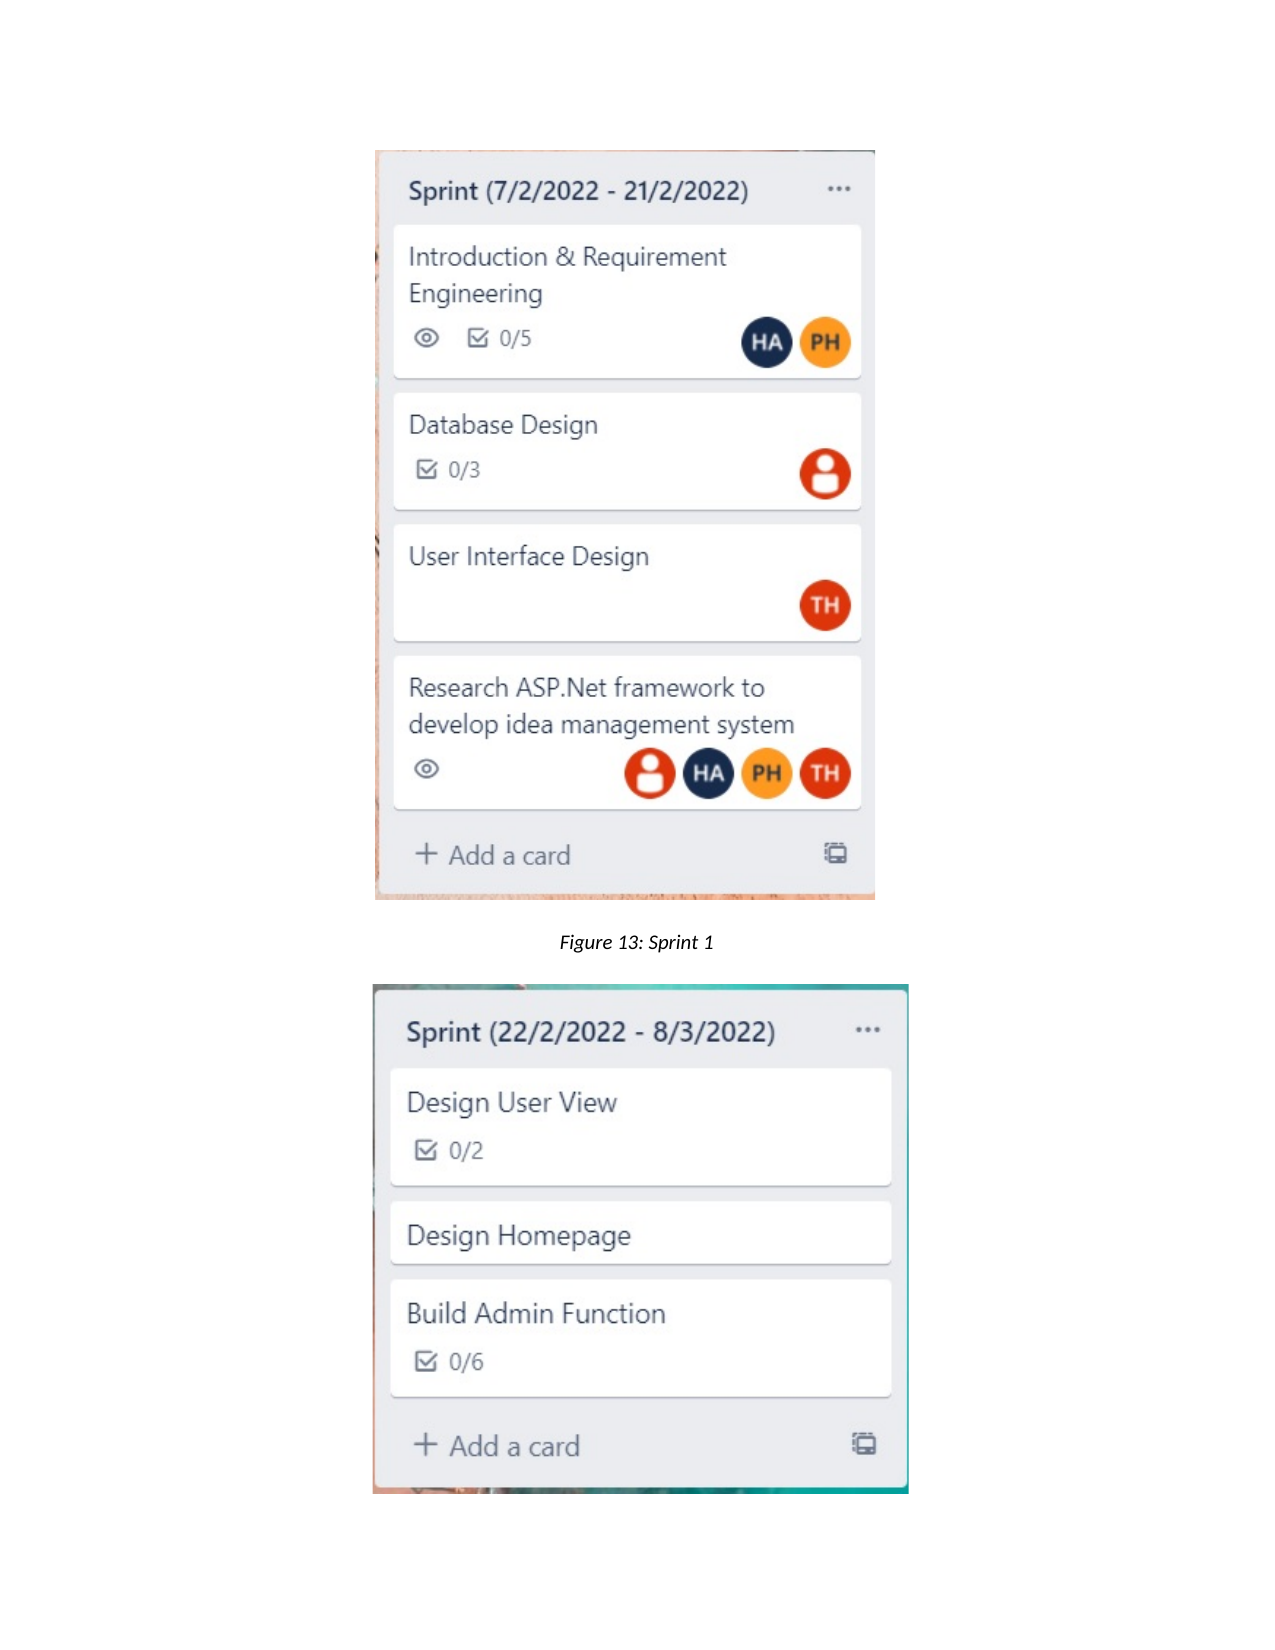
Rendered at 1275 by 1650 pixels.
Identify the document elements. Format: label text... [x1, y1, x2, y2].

picture [375, 150, 876, 900]
picture [372, 984, 909, 1494]
text Figure 13: Sprint 1 [150, 929, 1125, 955]
